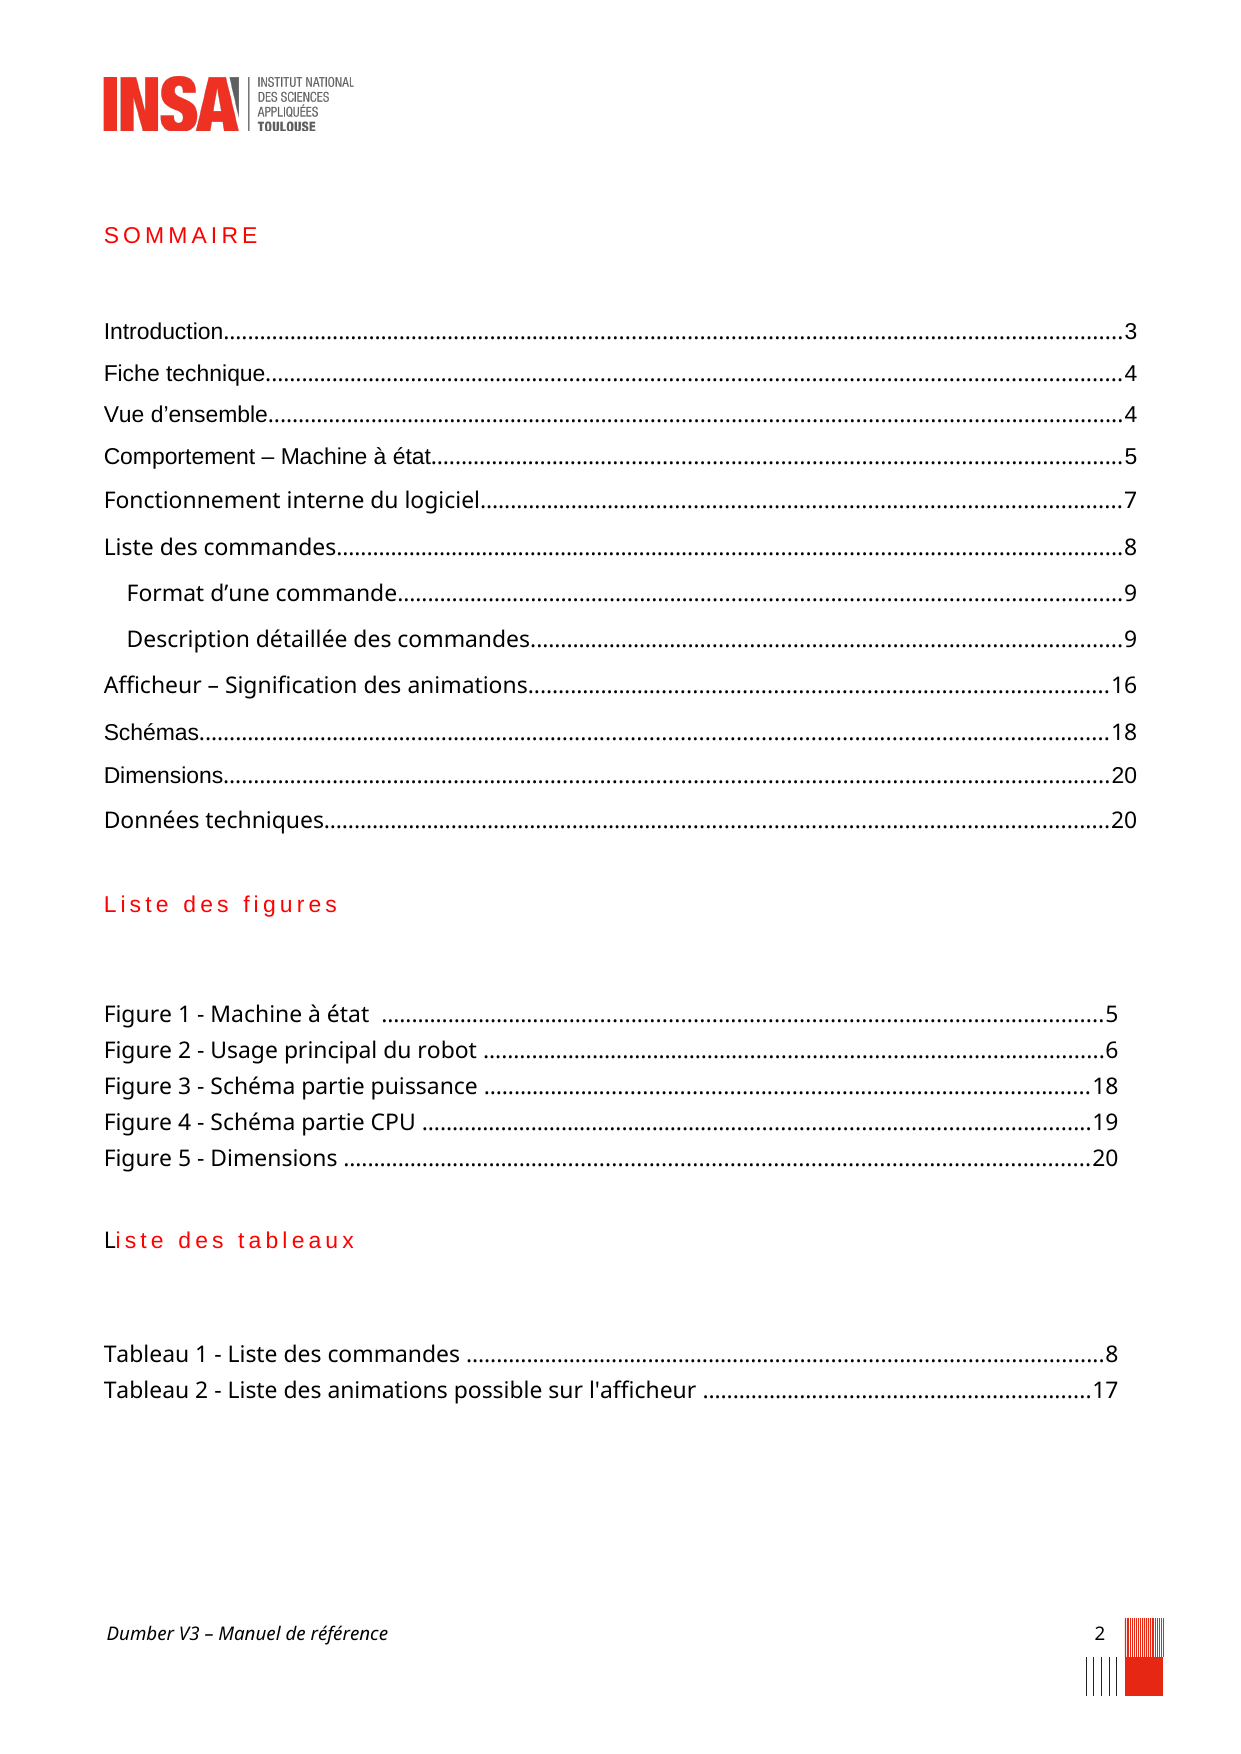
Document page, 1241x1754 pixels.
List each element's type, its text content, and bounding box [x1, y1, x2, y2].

text Figure 4 - Schéma partie CPU 19 [103, 1106, 1137, 1137]
text Figure 2 - Usage principal du robot 6 [103, 1034, 1137, 1066]
text Tableau 2 - Liste des animations possible sur l'afficheur 17 [103, 1374, 1137, 1405]
text Figure 5 - Dimensions 20 [103, 1142, 1137, 1173]
text Figure 1 - Machine à état 5 [103, 998, 1137, 1030]
text Tableau 1 - Liste des commandes 8 [103, 1338, 1137, 1369]
text Figure 3 - Schéma partie puissance 18 [103, 1070, 1137, 1102]
